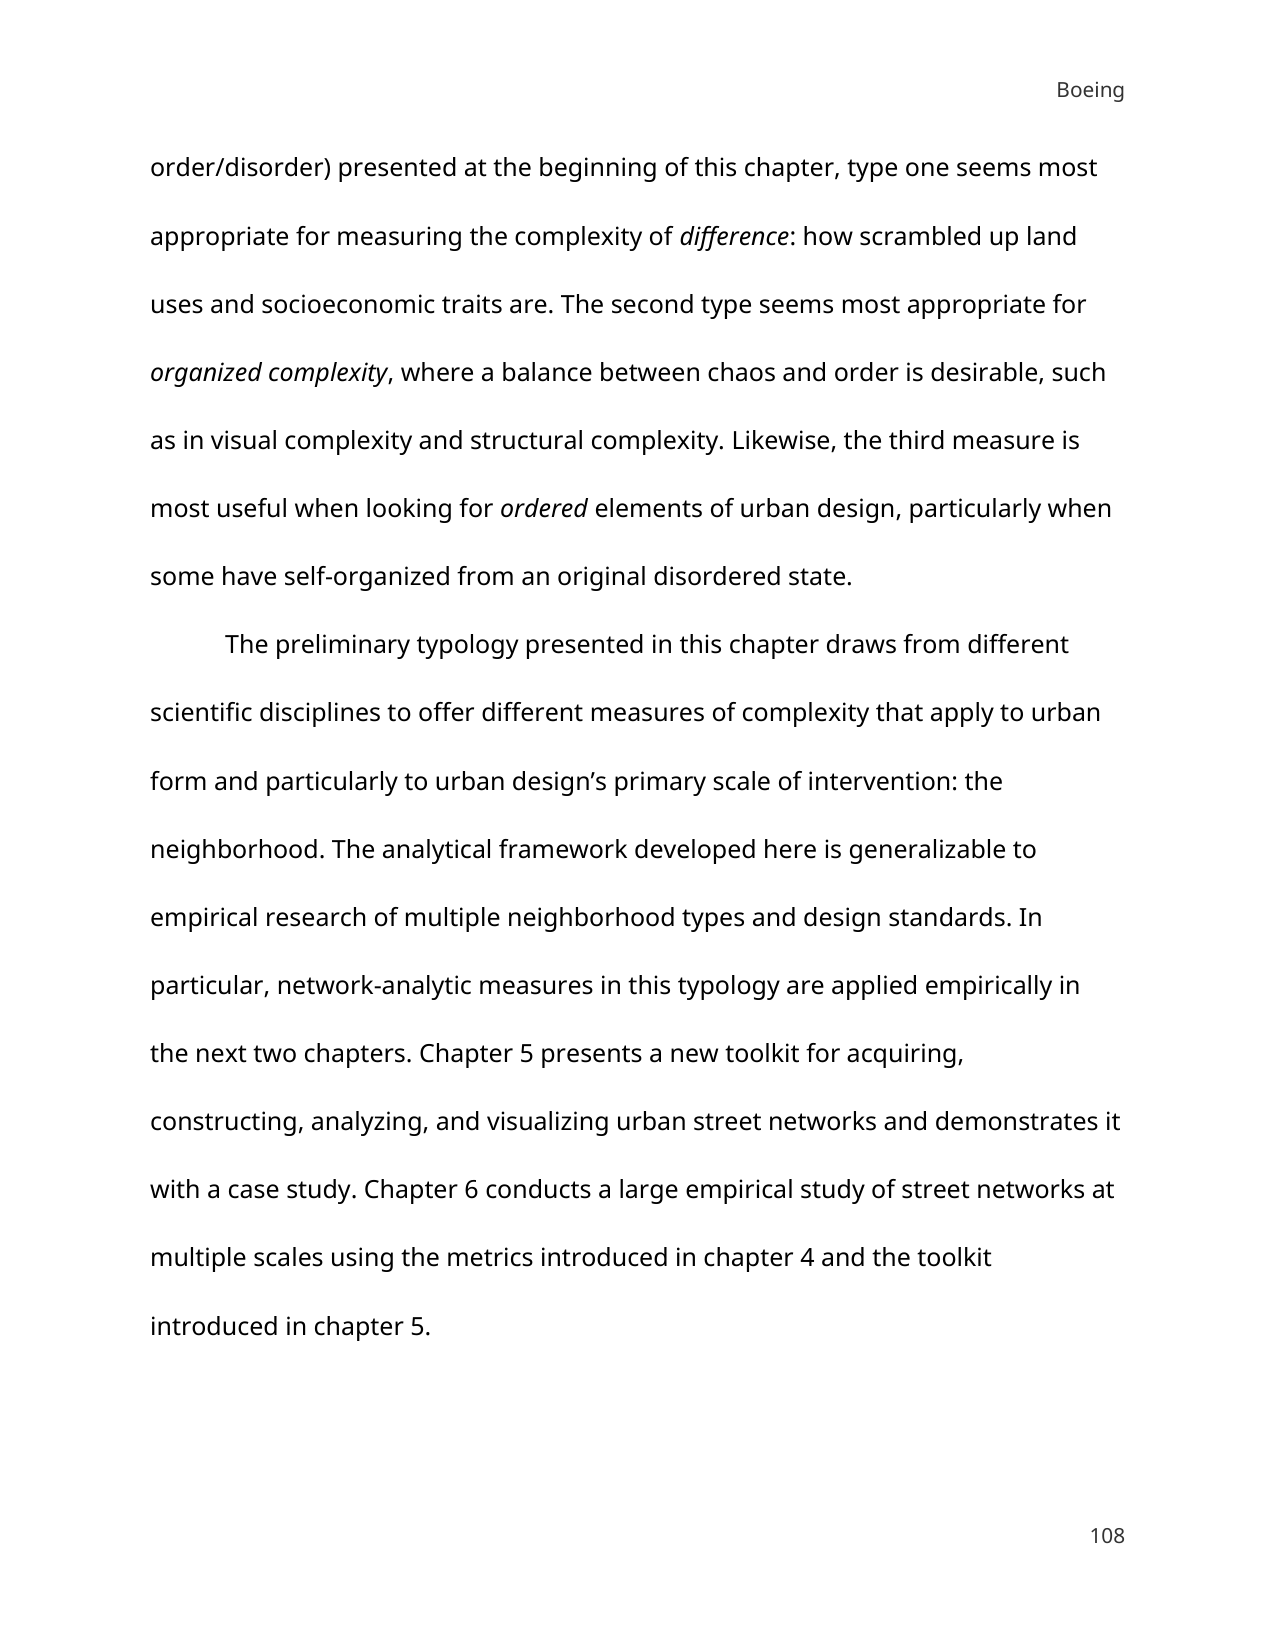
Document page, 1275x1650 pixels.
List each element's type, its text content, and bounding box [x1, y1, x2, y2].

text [150, 150, 1125, 593]
text The preliminary typology presented in this chapter draws from different scientific disciplines to offer different measures of complexity that apply to urban form and particularly to urban design’s primary scale of intervention: the neighborhood. The analytical framework developed here is generalizable to empirical research of multiple neighborhood types and design standards. In particular, network-analytic measures in this typology are applied empirically in the next two chapters. Chapter 5 presents a new toolkit for acquiring, constructing, analyzing, and visualizing urban street networks and demonstrates it with a case study. Chapter 6 conducts a large empirical study of street networks at multiple scales using the metrics introduced in chapter 4 and the toolkit introduced in chapter 5. [150, 627, 1125, 1342]
